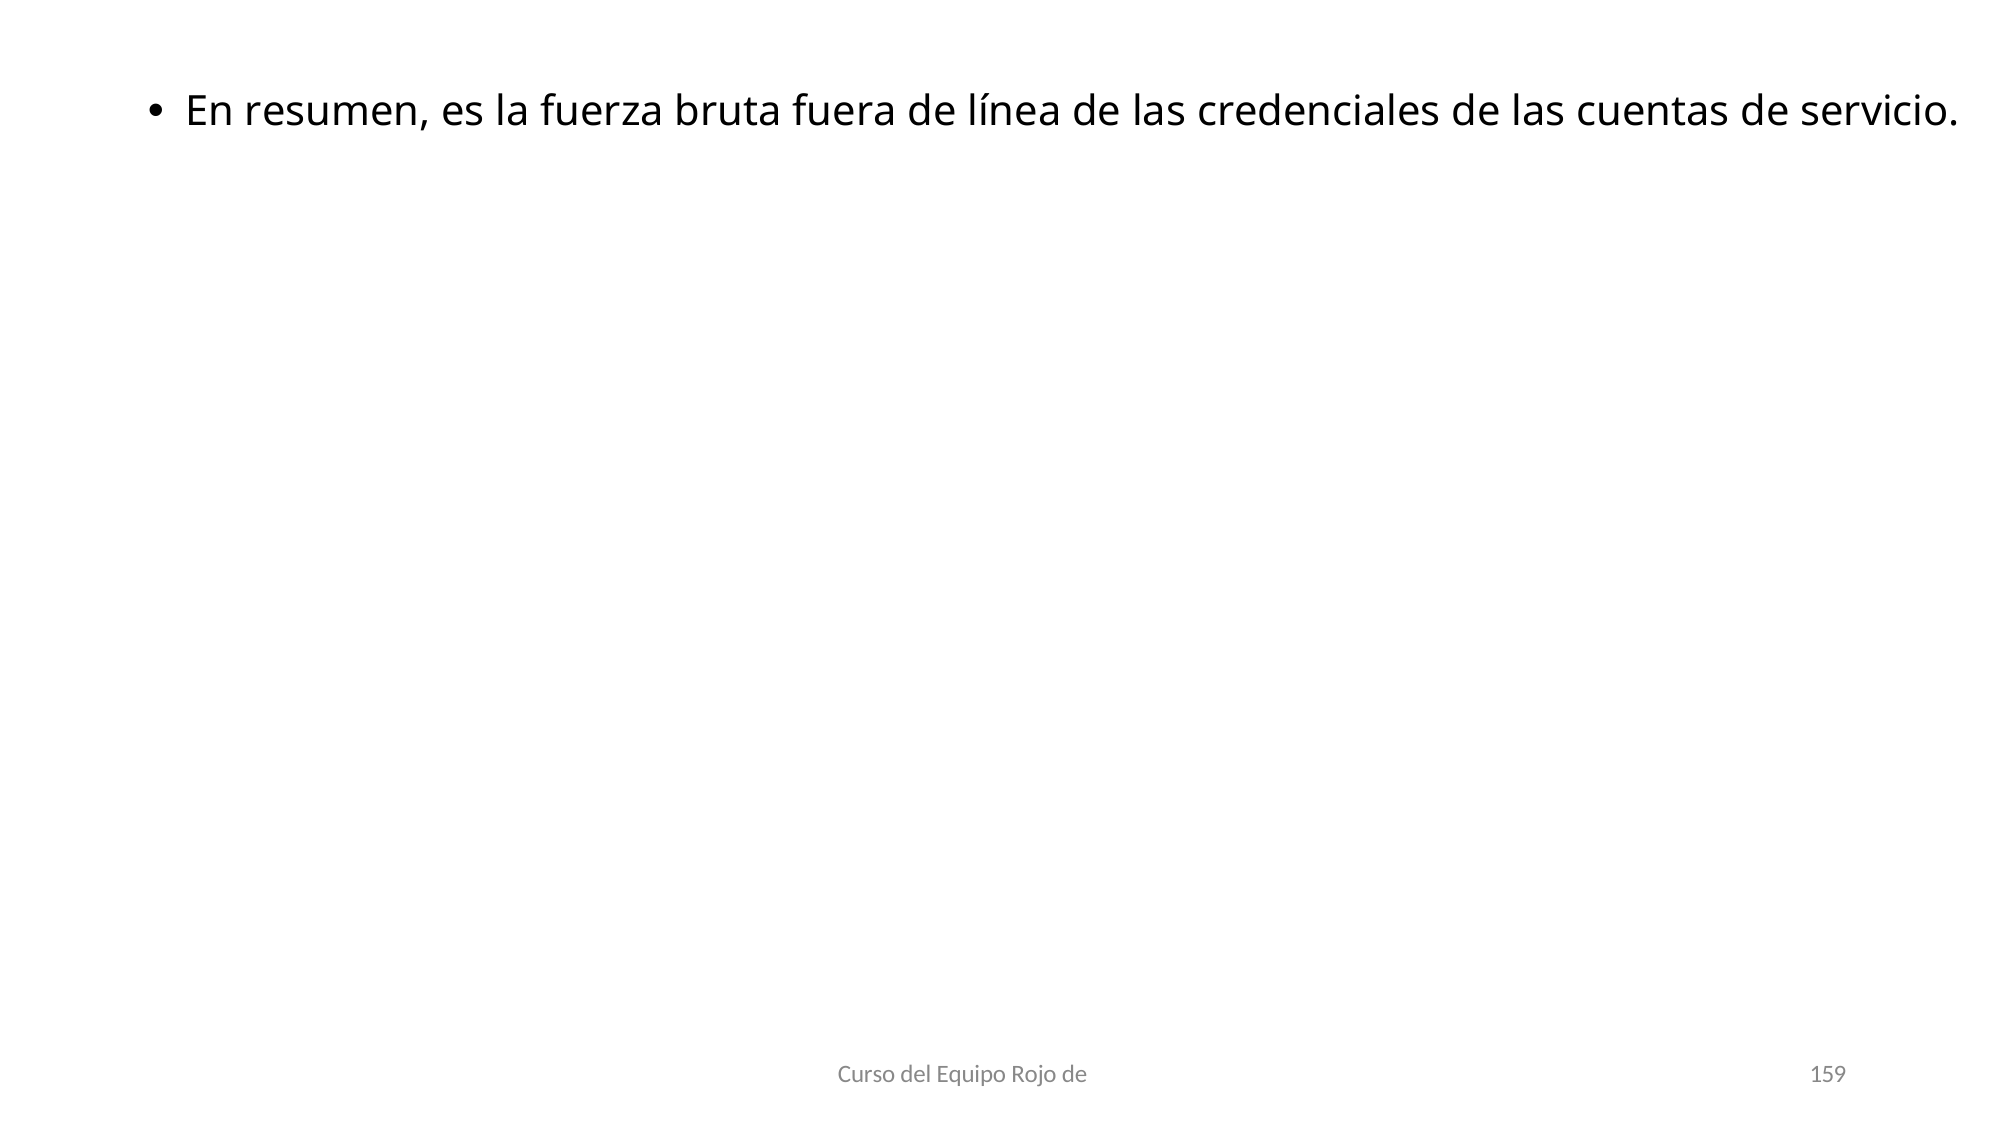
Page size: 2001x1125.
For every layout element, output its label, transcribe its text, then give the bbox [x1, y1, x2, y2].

list En resumen, es la fuerza bruta fuera de línea de las credenciales de las cuentas de servicio. [148, 81, 2000, 138]
